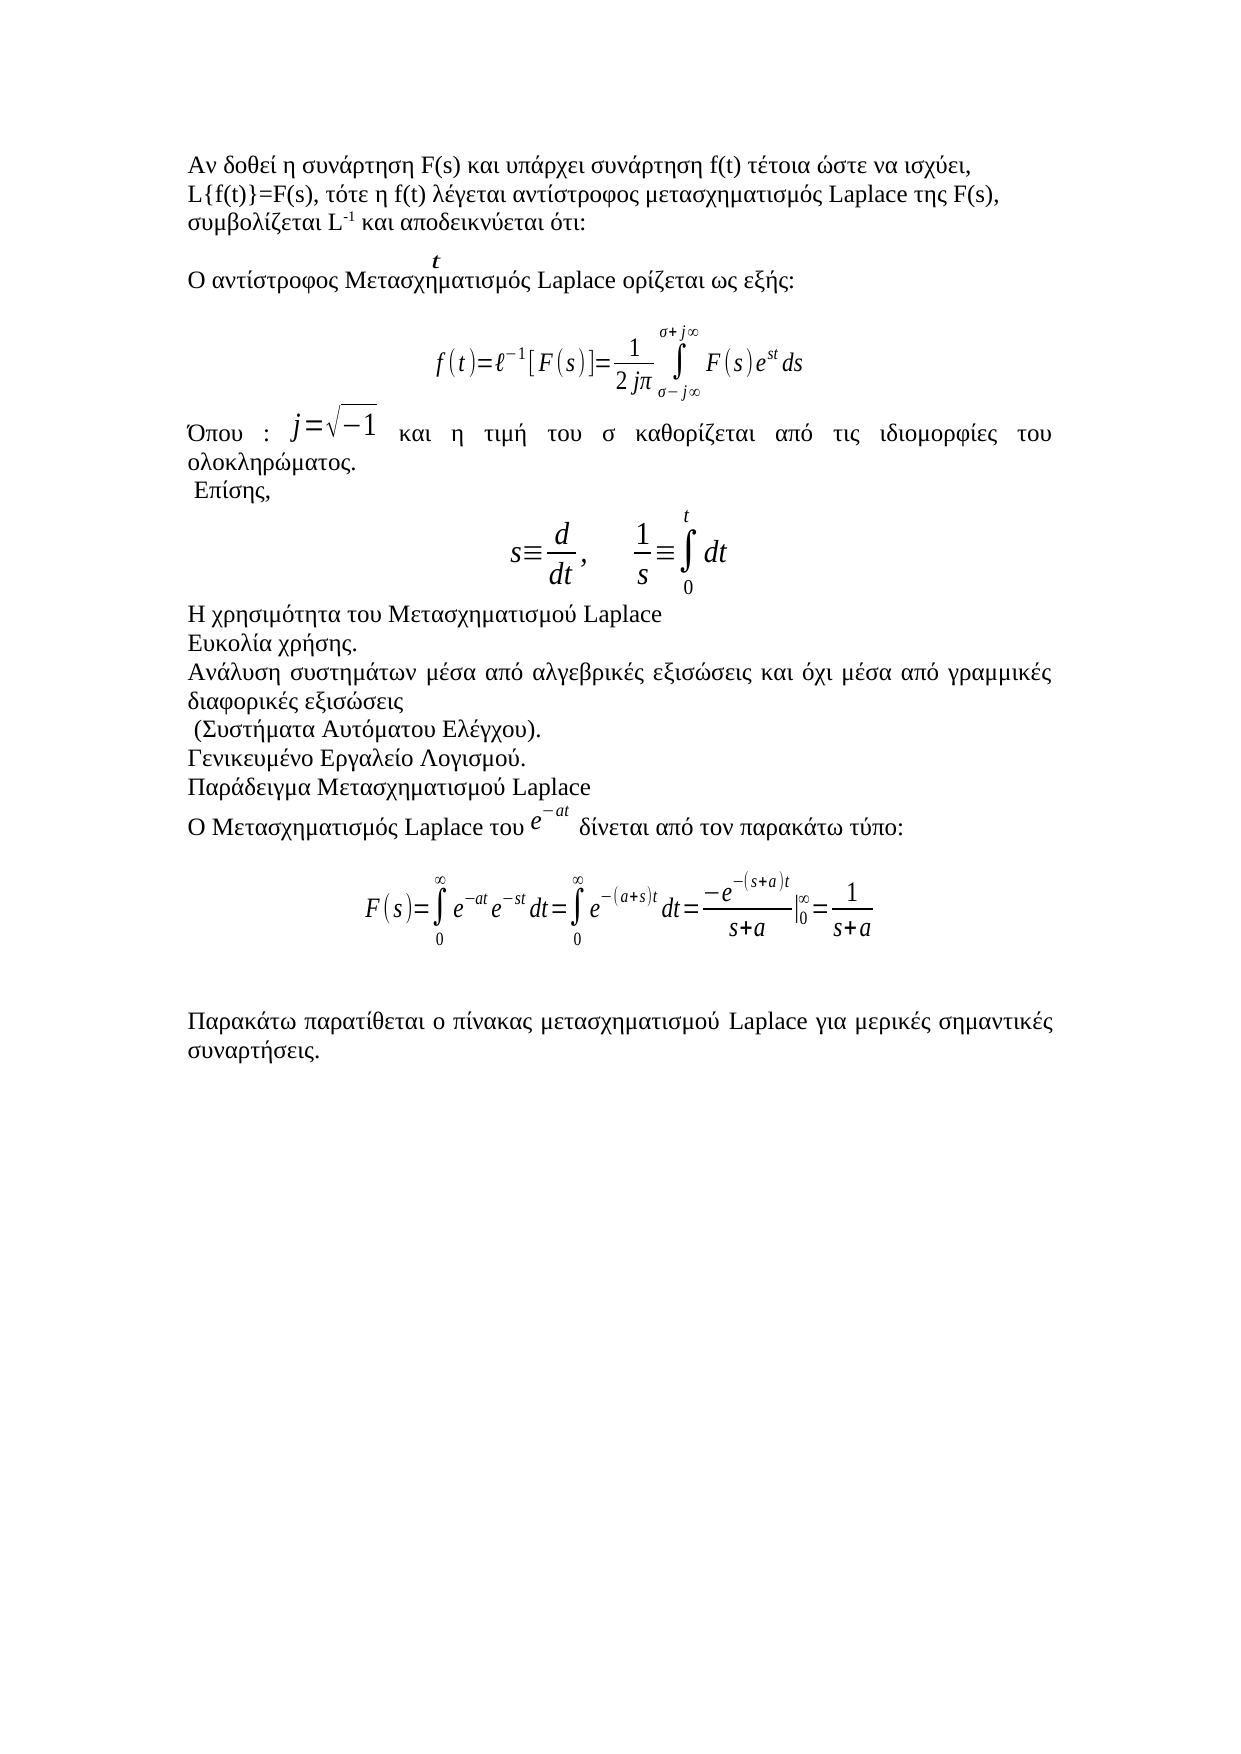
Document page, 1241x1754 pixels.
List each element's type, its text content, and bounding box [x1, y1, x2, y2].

text Ανάλυση συστημάτων μέσα από αλγεβρικές εξισώσεις και όχι μέσα από γραμμικές διαφορικές εξισώσεις [187, 657, 1053, 714]
text Παράδειγμα Μετασχηματισμού Laplace [187, 772, 1053, 801]
text συμβολίζεται L-1 και αποδεικνύεται ότι: [187, 207, 1053, 236]
text L{f(t)}=F(s), τότε η f(t) λέγεται αντίστροφος μετασχηματισμός Laplace της F(s), [187, 179, 1053, 207]
text Αν δοθεί η συνάρτηση F(s) και υπάρχει συνάρτηση f(t) τέτοια ώστε να ισχύει, [187, 150, 1053, 179]
text Η χρησιμότητα του Μετασχηματισμού Laplace [187, 599, 1053, 628]
text Ο αντίστροφος Μετασχηματισμός Laplace ορίζεται ως εξής: [187, 265, 1053, 294]
text Ευκολία χρήσης. [187, 628, 1053, 657]
text (Συστήματα Αυτόματου Ελέγχου). [187, 714, 1053, 743]
text Επίσης, [187, 475, 1053, 504]
text Όπου : και η τιμή του σ καθορίζεται από τις ιδιομορφίες του ολοκληρώματος. [187, 402, 1053, 475]
text Παρακάτω παρατίθεται ο πίνακας μετασχηματισμού Laplace για μερικές σημαντικές συναρτήσεις. [187, 1006, 1053, 1064]
text Ο Μετασχηματισμός Laplace του δίνεται από τον παρακάτω τύπο: [187, 801, 1053, 841]
text Γενικευμένο Εργαλείο Λογισμού. [187, 743, 1053, 772]
